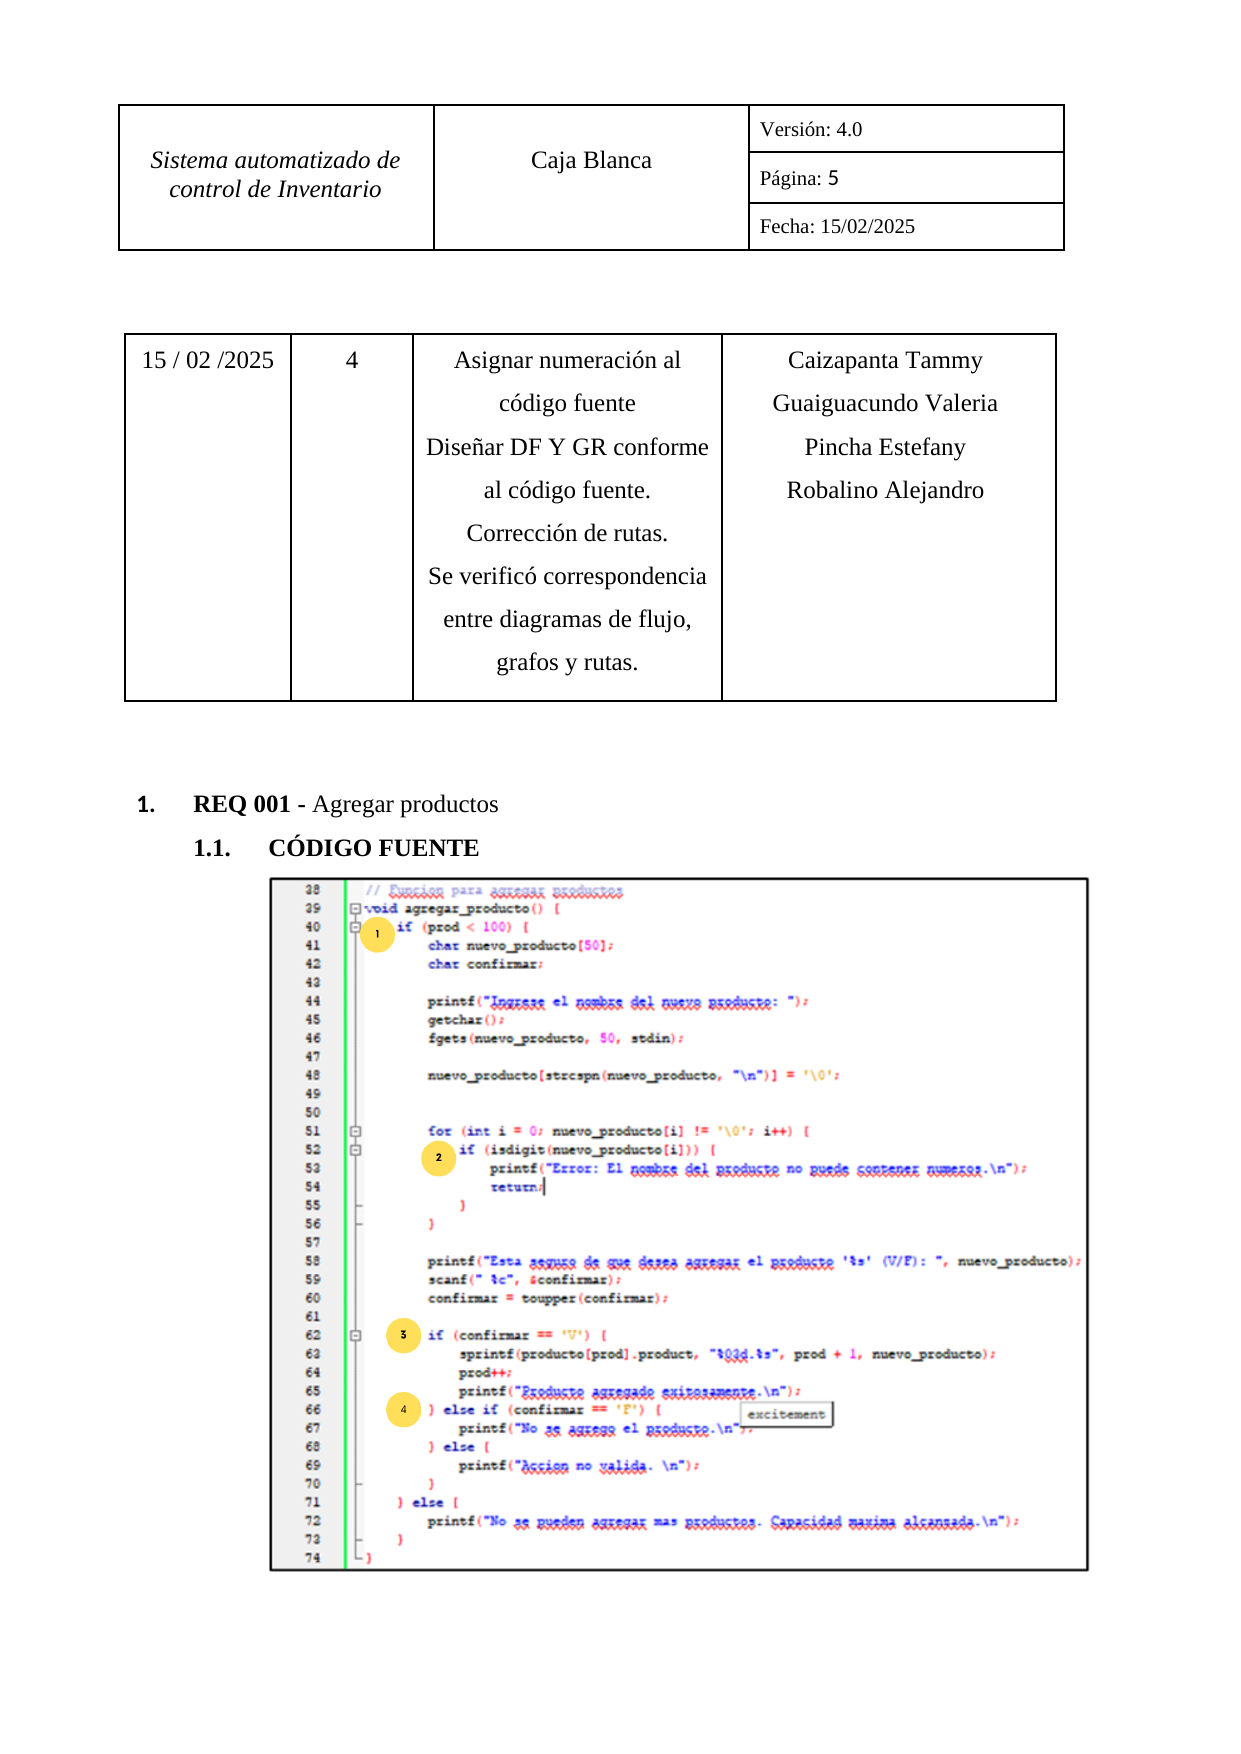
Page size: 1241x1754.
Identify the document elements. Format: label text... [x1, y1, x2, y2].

table_cell 15 / 02 /2025 [126, 335, 290, 699]
picture [268, 876, 1095, 1572]
table_cell Asignar numeración al código fuente Diseñar DF Y GR conforme al código fuente. Corrección de rutas. Se verificó correspondencia entre diagramas de flujo, grafos y rutas. [414, 335, 721, 699]
subtitle REQ 001 - Agregar productos [156, 788, 1063, 818]
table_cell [723, 335, 1055, 699]
subtitle CÓDIGO FUENTE [231, 833, 1063, 862]
table_cell 4 [292, 335, 412, 699]
